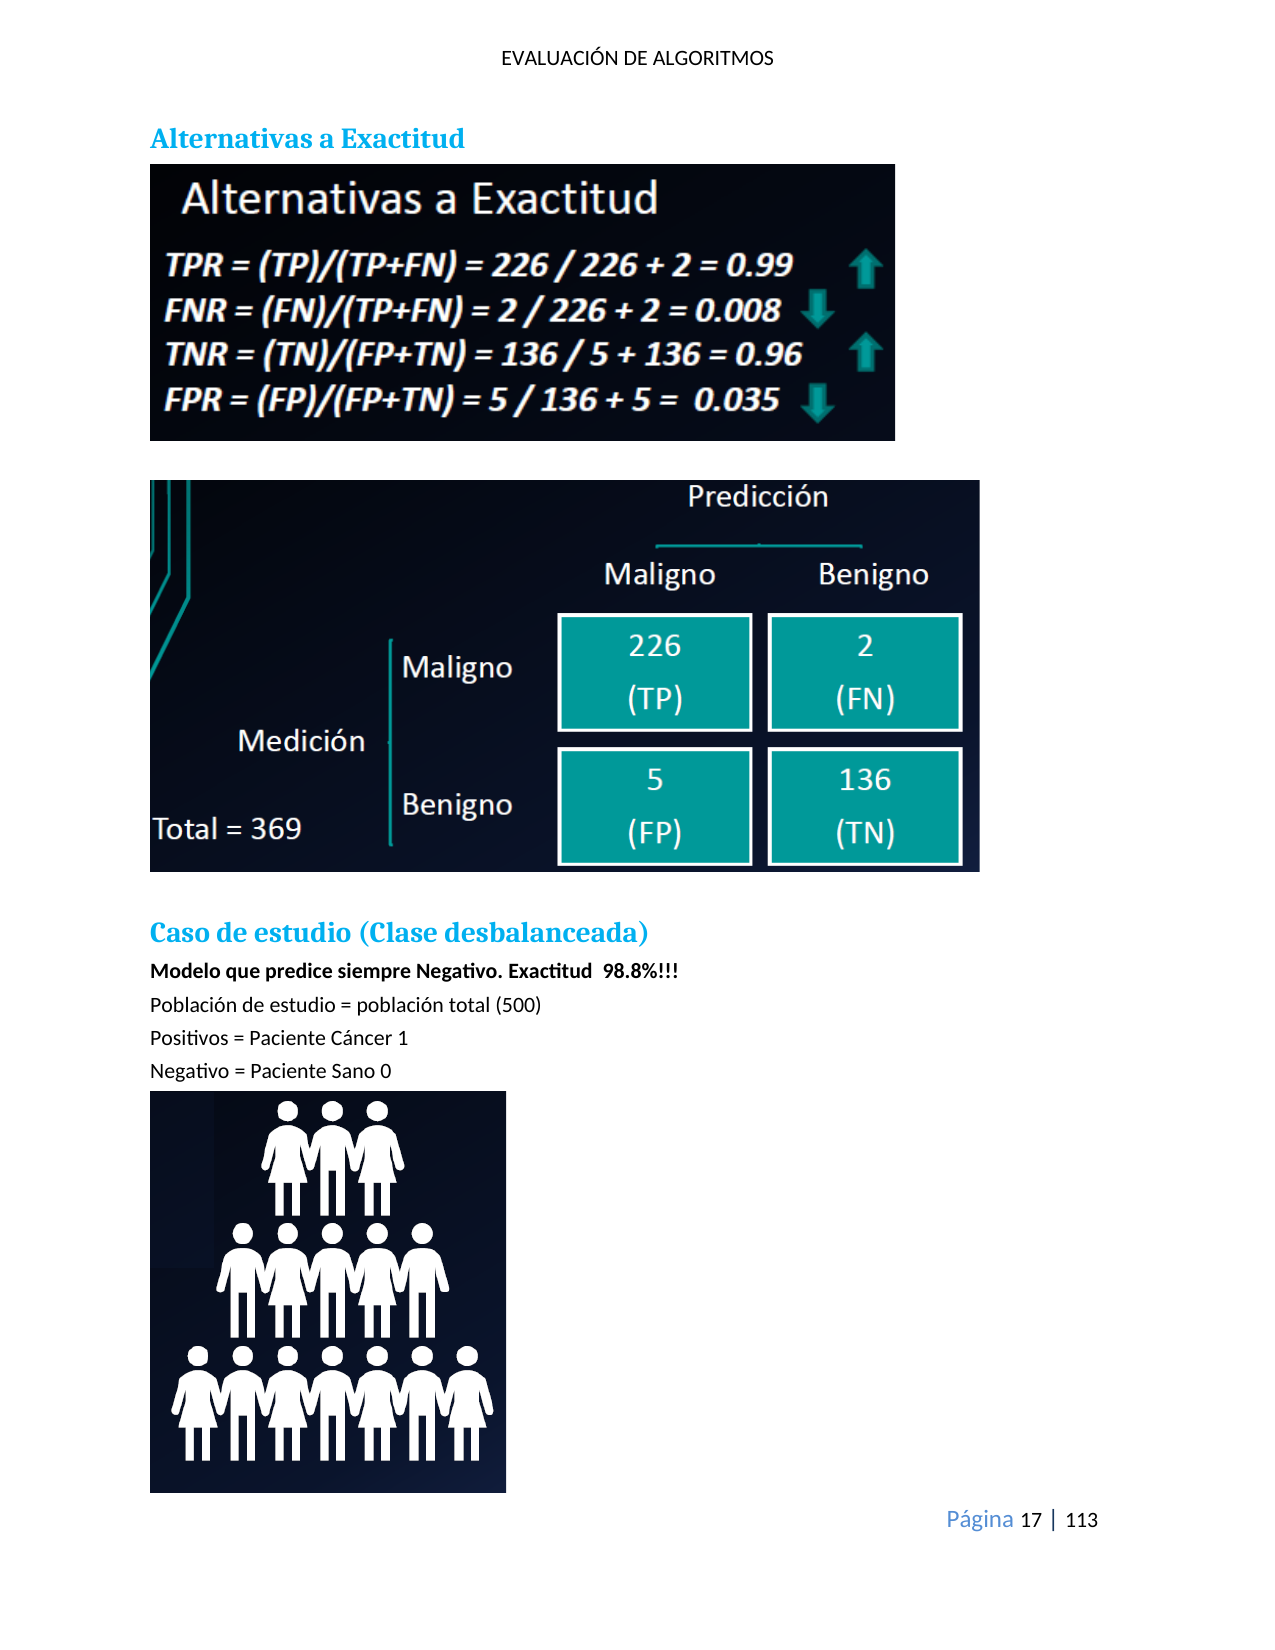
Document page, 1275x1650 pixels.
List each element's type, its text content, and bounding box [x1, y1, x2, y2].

text Positivos = Paciente Cáncer 1 [150, 1024, 1125, 1051]
picture [150, 1091, 507, 1493]
picture [150, 164, 896, 441]
text Negativo = Paciente Sano 0 [150, 1058, 1125, 1084]
text Población de estudio = población total (500) [150, 991, 1125, 1018]
picture [150, 480, 980, 872]
subtitle Caso de estudio (Clase desbalanceada) [150, 916, 1125, 949]
subtitle Alternativas a Exactitud [150, 122, 1125, 156]
text Modelo que predice siempre Negativo. Exactitud 98.8%!!! [150, 958, 1125, 984]
